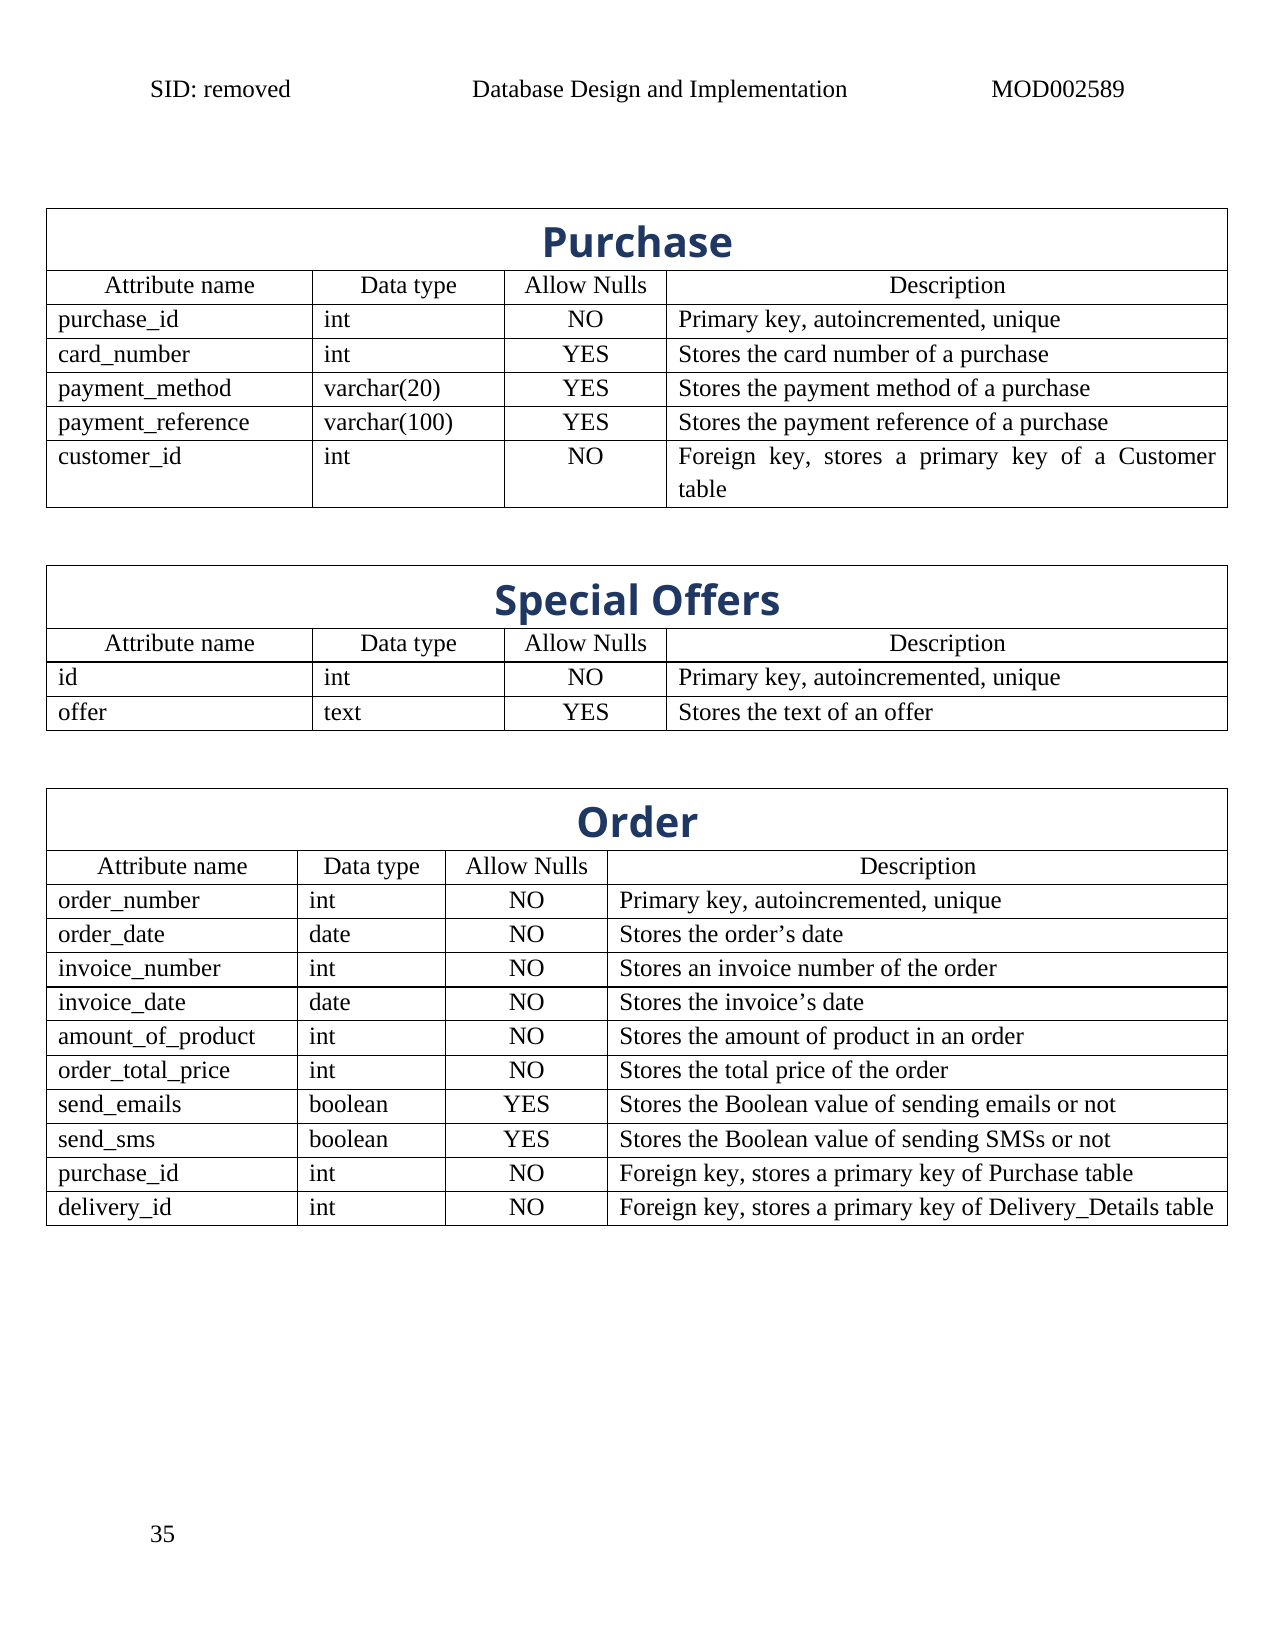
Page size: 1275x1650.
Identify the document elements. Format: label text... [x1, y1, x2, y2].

table_cell Description [608, 851, 1227, 884]
table_cell int [298, 953, 445, 986]
table_cell int [313, 441, 504, 507]
table_cell order_date [47, 919, 297, 952]
table_cell text [313, 697, 504, 729]
table_cell amount_of_product [47, 1021, 297, 1054]
table_cell Foreign key, stores a primary key of Delivery_Details table [608, 1192, 1227, 1225]
table_cell Stores the Boolean value of sending emails or not [608, 1090, 1227, 1123]
table_cell int [298, 1158, 445, 1191]
table_cell int [313, 339, 504, 372]
table_header Purchase [47, 209, 1227, 269]
table_cell int [298, 885, 445, 918]
table_header Order [47, 789, 1227, 850]
table_cell Data type [313, 629, 504, 661]
table_cell NO [446, 919, 607, 952]
table_cell offer [47, 697, 312, 729]
table_cell varchar(20) [313, 373, 504, 406]
table_cell Data type [313, 271, 504, 303]
table_cell payment_method [47, 373, 312, 406]
table_cell Allow Nulls [505, 629, 666, 661]
table_cell Stores the card number of a purchase [667, 339, 1227, 372]
table_cell Foreign key, stores a primary key of a Customer table [667, 441, 1227, 507]
table_cell Attribute name [47, 271, 312, 303]
table_cell Attribute name [47, 629, 312, 661]
table_cell NO [446, 953, 607, 986]
table_header Special Offers [47, 566, 1227, 627]
table_cell date [298, 919, 445, 952]
table_cell send_emails [47, 1090, 297, 1123]
table_cell NO [446, 1056, 607, 1088]
table_cell send_sms [47, 1124, 297, 1157]
table_cell Stores an invoice number of the order [608, 953, 1227, 986]
table_cell int [313, 305, 504, 338]
table_cell YES [446, 1090, 607, 1123]
table_cell YES [505, 339, 666, 372]
table_cell Stores the total price of the order [608, 1056, 1227, 1088]
table_cell Stores the amount of product in an order [608, 1021, 1227, 1054]
table_cell Stores the invoice’s date [608, 988, 1227, 1020]
table_cell Attribute name [47, 851, 297, 884]
table_cell customer_id [47, 441, 312, 507]
table_cell YES [505, 373, 666, 406]
table_cell delivery_id [47, 1192, 297, 1225]
table_cell YES [505, 407, 666, 440]
table_cell purchase_id [47, 305, 312, 338]
table_cell YES [505, 697, 666, 729]
table_cell NO [505, 441, 666, 507]
table_cell Primary key, autoincremented, unique [667, 663, 1227, 696]
table_cell Stores the order’s date [608, 919, 1227, 952]
table_cell card_number [47, 339, 312, 372]
table_cell Foreign key, stores a primary key of Purchase table [608, 1158, 1227, 1191]
table_cell varchar(100) [313, 407, 504, 440]
table_cell Description [667, 629, 1227, 661]
table_cell YES [446, 1124, 607, 1157]
table_cell Data type [298, 851, 445, 884]
table_cell boolean [298, 1124, 445, 1157]
table_cell id [47, 663, 312, 696]
table_cell Allow Nulls [505, 271, 666, 303]
table_cell Stores the payment reference of a purchase [667, 407, 1227, 440]
table_cell Allow Nulls [446, 851, 607, 884]
table_cell int [298, 1021, 445, 1054]
table_cell payment_reference [47, 407, 312, 440]
table_cell order_number [47, 885, 297, 918]
table_cell NO [446, 988, 607, 1020]
table_cell boolean [298, 1090, 445, 1123]
table_cell NO [446, 1021, 607, 1054]
table_cell NO [505, 305, 666, 338]
table_cell order_total_price [47, 1056, 297, 1088]
table_cell invoice_date [47, 988, 297, 1020]
table_cell NO [446, 1192, 607, 1225]
table_cell int [298, 1192, 445, 1225]
table_cell date [298, 988, 445, 1020]
table_cell int [298, 1056, 445, 1088]
table_cell NO [505, 663, 666, 696]
table_cell purchase_id [47, 1158, 297, 1191]
table_cell Stores the payment method of a purchase [667, 373, 1227, 406]
table_cell Stores the Boolean value of sending SMSs or not [608, 1124, 1227, 1157]
table_cell int [313, 663, 504, 696]
table_cell Primary key, autoincremented, unique [667, 305, 1227, 338]
table_cell Description [667, 271, 1227, 303]
table_cell Primary key, autoincremented, unique [608, 885, 1227, 918]
table_cell NO [446, 1158, 607, 1191]
table_cell Stores the text of an offer [667, 697, 1227, 729]
table_cell invoice_number [47, 953, 297, 986]
table_cell NO [446, 885, 607, 918]
